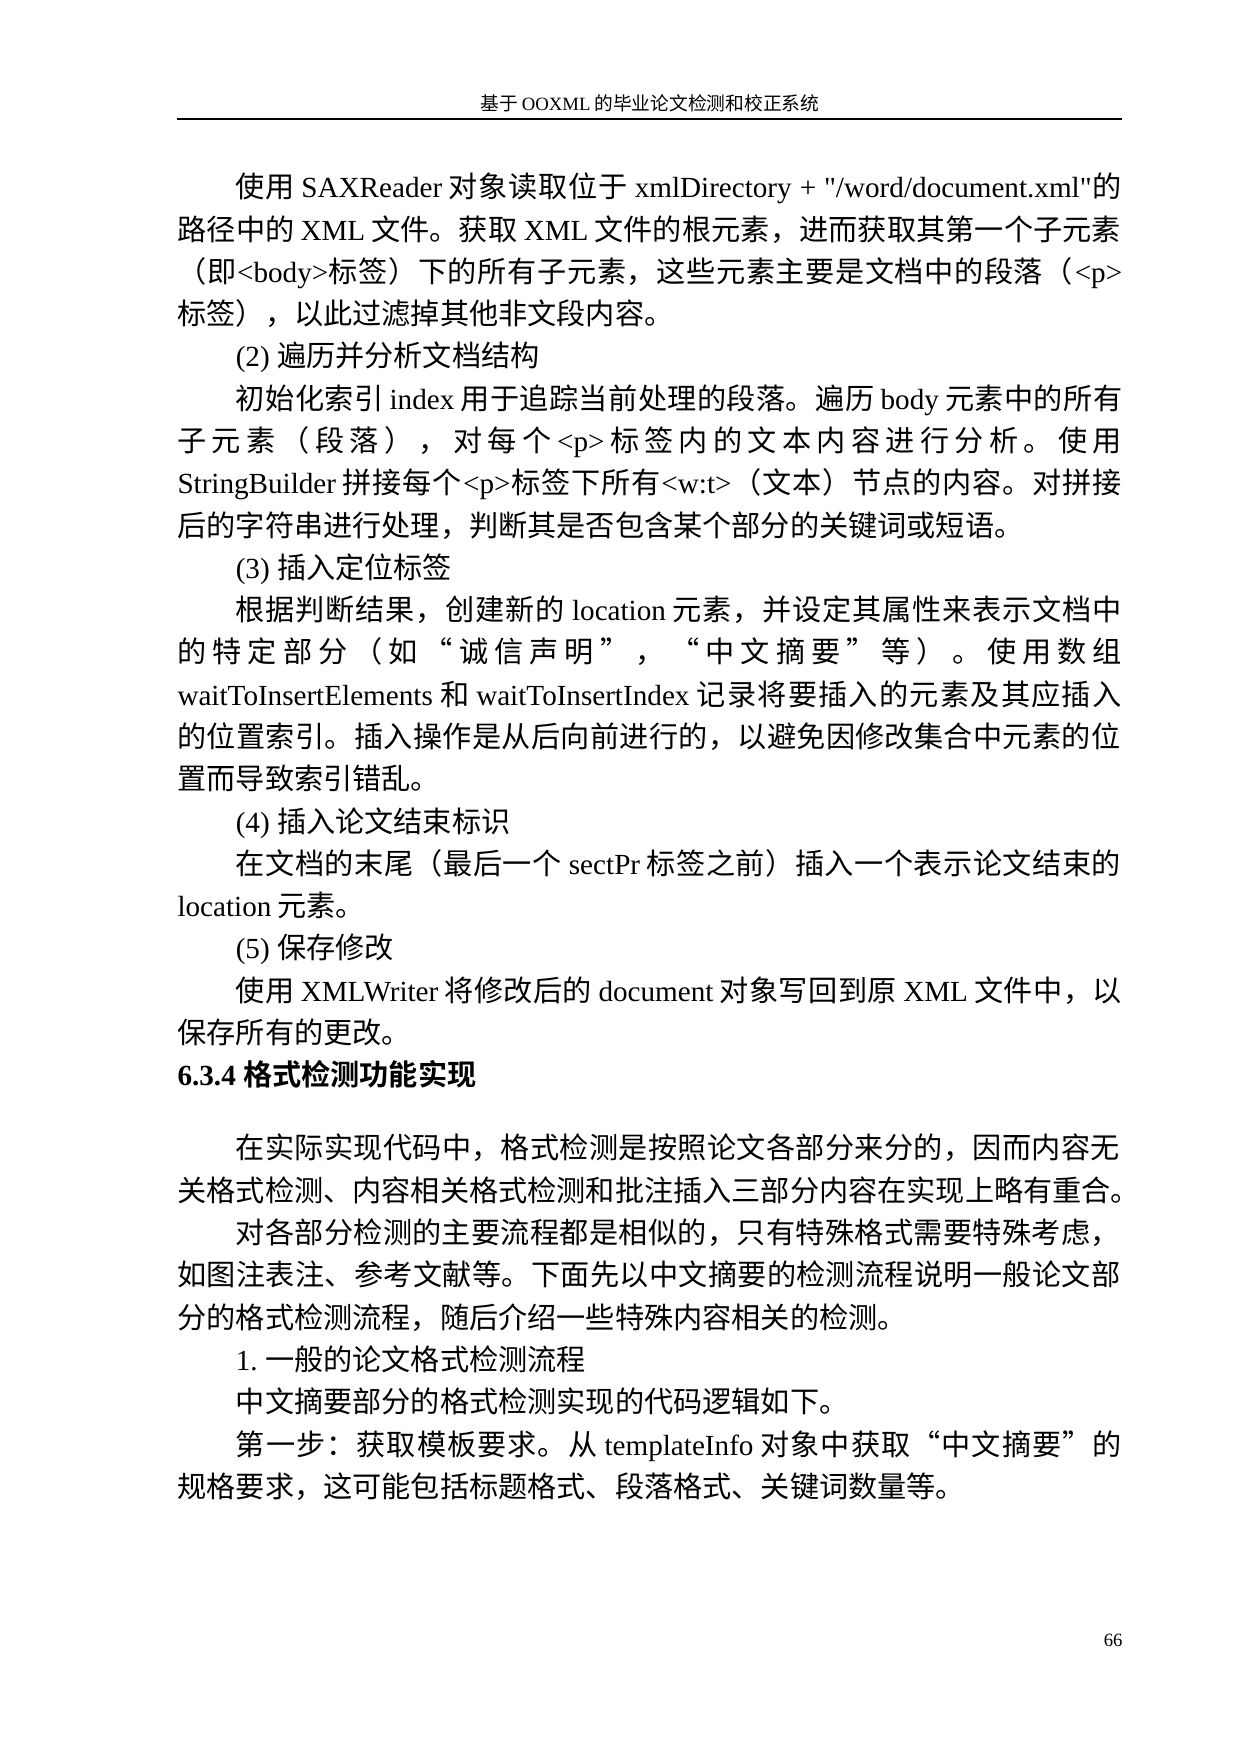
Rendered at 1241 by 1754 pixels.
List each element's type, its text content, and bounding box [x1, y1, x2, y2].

text 初始化索引index用于追踪当前处理的段落。遍历body元素中的所有子元素（段落），对每个<p>标签内的文本内容进行分析。使用StringBuilder拼接每个<p>标签下所有<w:t>（文本）节点的内容。对拼接后的字符串进行处理，判断其是否包含某个部分的关键词或短语。 [177, 375, 1122, 544]
list 插入论文结束标识 [177, 798, 1122, 841]
text 在文档的末尾（最后一个sectPr标签之前）插入一个表示论文结束的location元素。 [177, 841, 1122, 925]
list 中文摘要部分的格式检测实现的代码逻辑如下。 [177, 1379, 1122, 1421]
list 第一步：获取模板要求。从templateInfo对象中获取“中文摘要”的规格要求，这可能包括标题格式、段落格式、关键词数量等。 [177, 1421, 1122, 1506]
text 对各部分检测的主要流程都是相似的，只有特殊格式需要特殊考虑，如图注表注、参考文献等。下面先以中文摘要的检测流程说明一般论文部分的格式检测流程，随后介绍一些特殊内容相关的检测。 [177, 1210, 1122, 1337]
text 使用XMLWriter将修改后的document对象写回到原XML文件中，以保存所有的更改。 [177, 967, 1122, 1052]
subtitle 格式检测功能实现 [177, 1052, 1122, 1094]
list 一般的论文格式检测流程 [177, 1337, 1122, 1379]
list 遍历并分析文档结构 [177, 333, 1122, 375]
list 保存修改 [177, 925, 1122, 967]
text 使用SAXReader对象读取位于xmlDirectory + "/word/document.xml"的路径中的XML文件。获取XML文件的根元素，进而获取其第一个子元素（即<body>标签）下的所有子元素，这些元素主要是文档中的段落（<p>标签），以此过滤掉其他非文段内容。 [177, 164, 1122, 333]
text 在实际实现代码中，格式检测是按照论文各部分来分的，因而内容无关格式检测、内容相关格式检测和批注插入三部分内容在实现上略有重合。 [177, 1125, 1122, 1210]
text 根据判断结果，创建新的location元素，并设定其属性来表示文档中的特定部分（如“诚信声明”，“中文摘要”等）。使用数组waitToInsertElements和waitToInsertIndex记录将要插入的元素及其应插入的位置索引。插入操作是从后向前进行的，以避免因修改集合中元素的位置而导致索引错乱。 [177, 587, 1122, 798]
list 插入定位标签 [177, 544, 1122, 587]
